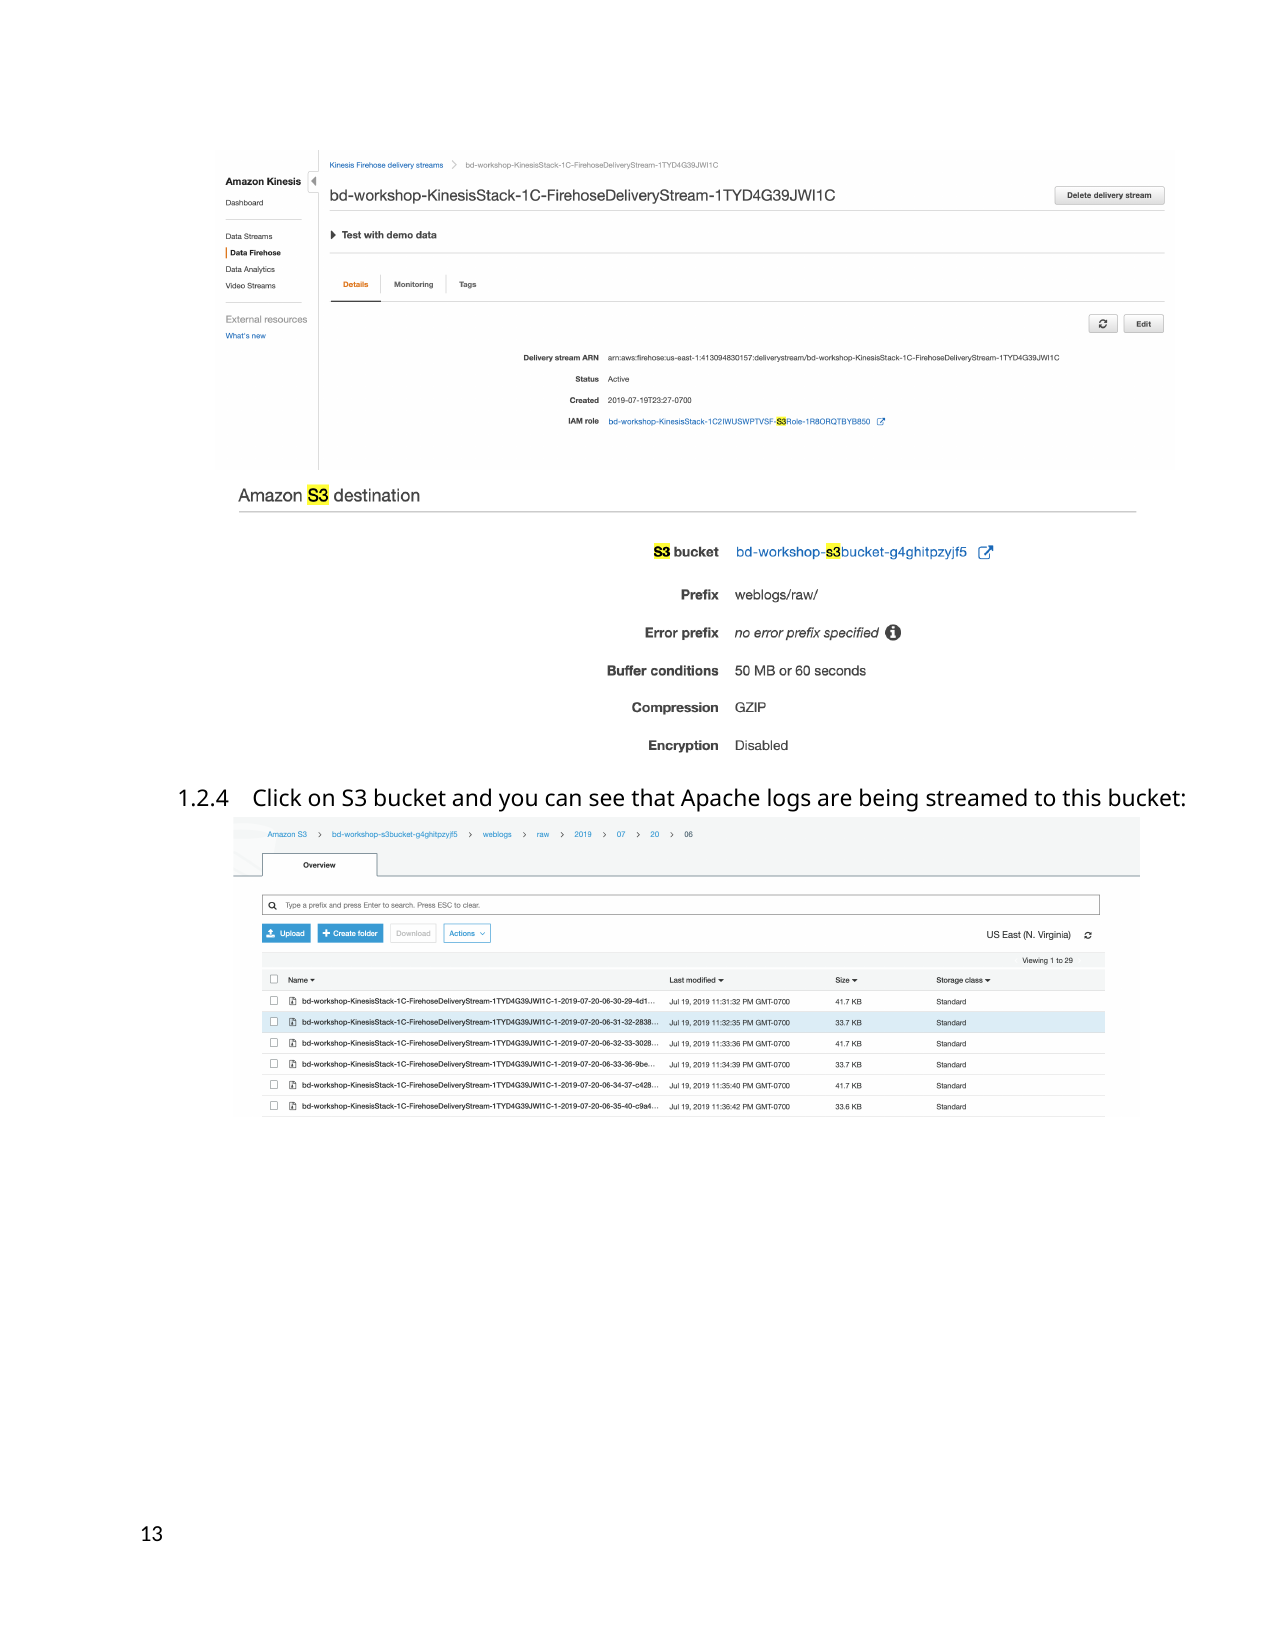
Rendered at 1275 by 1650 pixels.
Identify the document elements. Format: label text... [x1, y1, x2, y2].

list Click on S3 bucket and you can see that Apache logs are being streamed to this bucket: [177, 782, 1225, 813]
picture [214, 150, 1175, 470]
picture [214, 473, 1137, 778]
picture [233, 817, 1140, 1117]
